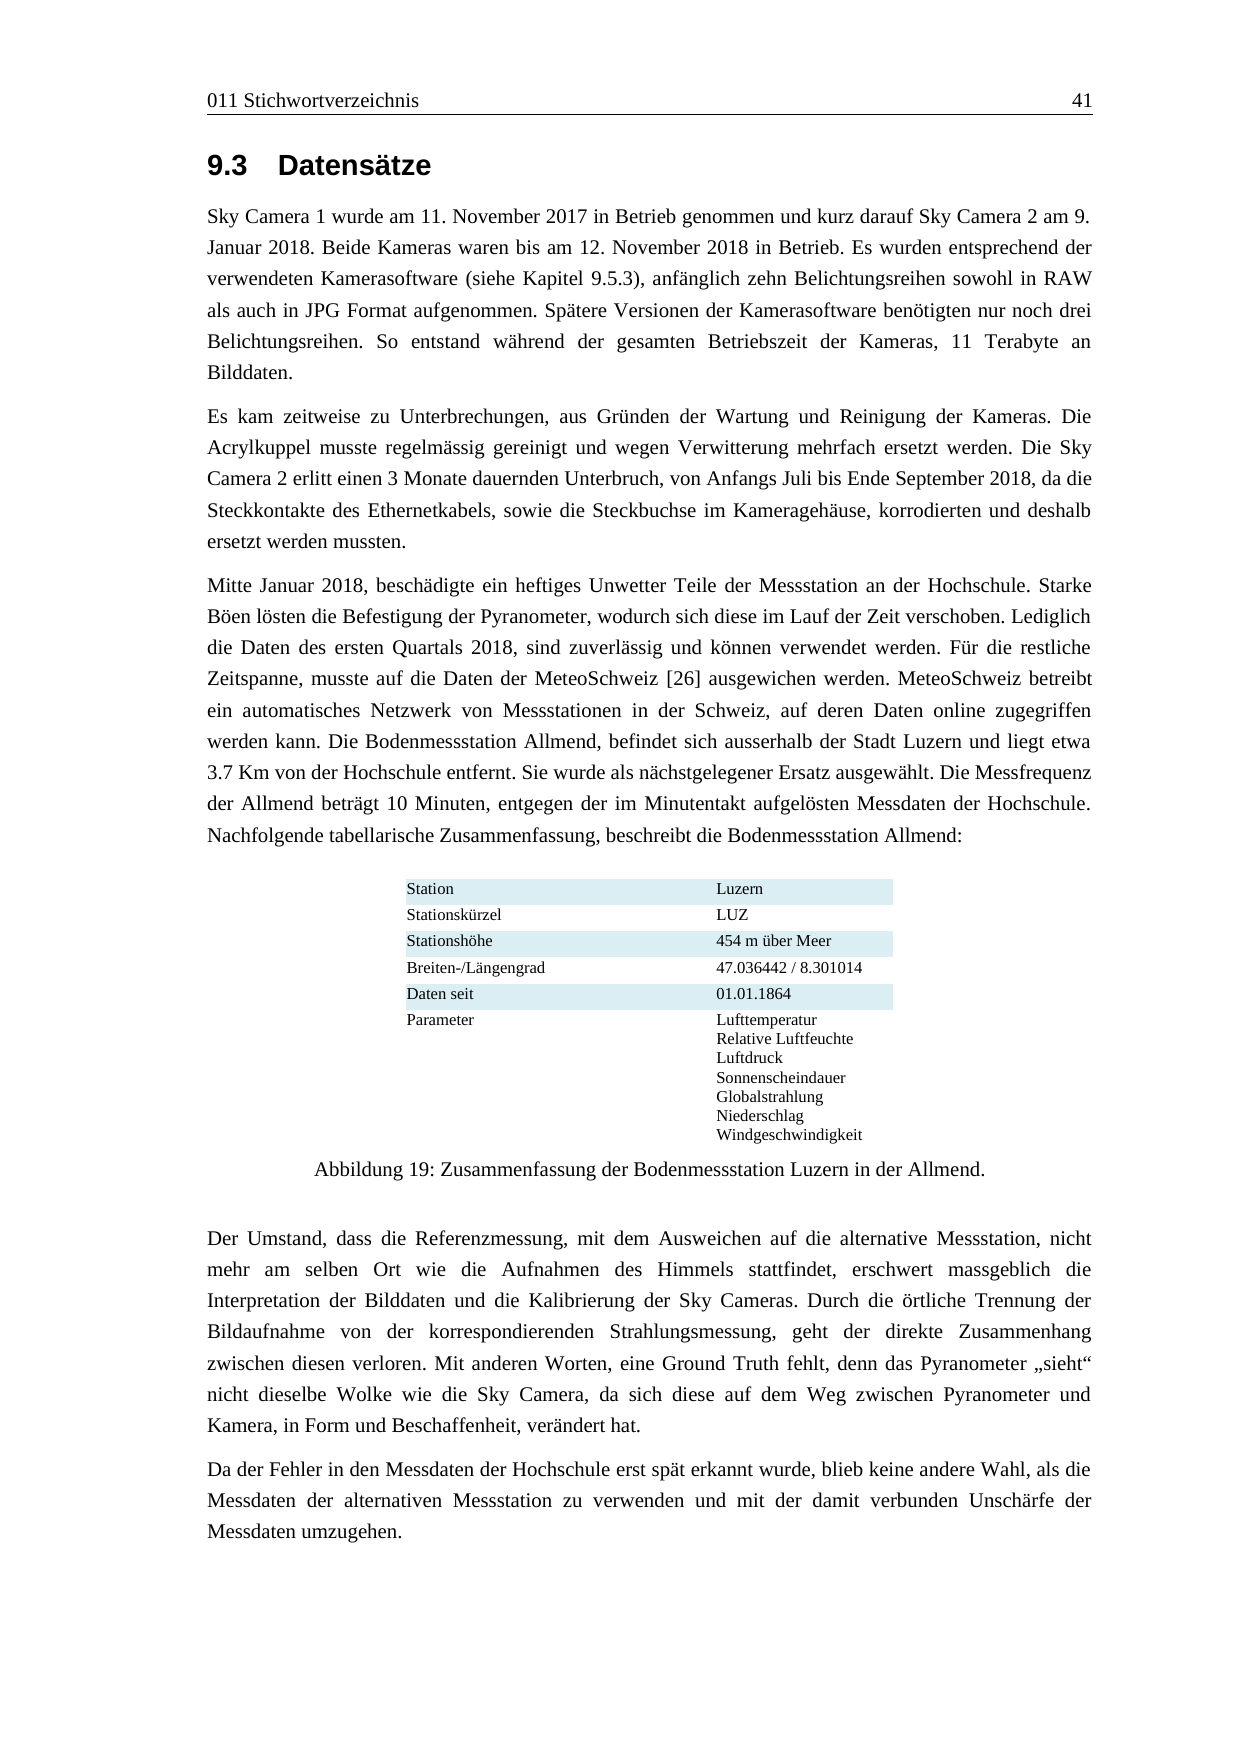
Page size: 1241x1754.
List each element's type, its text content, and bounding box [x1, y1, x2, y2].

text Da der Fehler in den Messdaten der Hochschule erst spät erkannt wurde, blieb keine andere Wahl, als die Messdaten der alternativen Messstation zu verwenden und mit der damit verbunden Unschärfe der Messdaten umzugehen. [207, 1457, 1093, 1543]
text Mitte Januar 2018, beschädigte ein heftiges Unwetter Teile der Messstation an der Hochschule. Starke Böen lösten die Befestigung der Pyranometer, wodurch sich diese im Lauf der Zeit verschoben. Lediglich die Daten des ersten Quartals 2018, sind zuverlässig und können verwendet werden. Für die restliche Zeitspanne, musste auf die Daten der MeteoSchweiz [26] ausgewichen werden. MeteoSchweiz betreibt ein automatisches Netzwerk von Messstationen in der Schweiz, auf deren Daten online zugegriffen werden kann. Die Bodenmessstation Allmend, befindet sich ausserhalb der Stadt Luzern und liegt etwa 3.7 Km von der Hochschule entfernt. Sie wurde als nächstgelegener Ersatz ausgewählt. Die Messfrequenz der Allmend beträgt 10 Minuten, entgegen der im Minutentakt aufgelösten Messdaten der Hochschule. Nachfolgende tabellarische Zusammenfassung, beschreibt die Bodenmessstation Allmend: [207, 572, 1093, 847]
table_cell Stationskürzel [406, 905, 716, 931]
table_cell Stationshöhe [406, 931, 716, 957]
table_cell Parameter [406, 1010, 716, 1144]
table_cell Lufttemperatur Relative Luftfeuchte Luftdruck Sonnenscheindauer Globalstrahlung Niederschlag Windgeschwindigkeit [716, 1010, 893, 1144]
subtitle Datensätze [207, 148, 1093, 181]
table_cell 47.036442 / 8.301014 [716, 958, 893, 984]
table_cell 01.01.1864 [716, 984, 893, 1010]
text Es kam zeitweise zu Unterbrechungen, aus Gründen der Wartung und Reinigung der Kameras. Die Acrylkuppel musste regelmässig gereinigt und wegen Verwitterung mehrfach ersetzt werden. Die Sky Camera 2 erlitt einen 3 Monate dauernden Unterbruch, von Anfangs Juli bis Ende September 2018, da die Steckkontakte des Ethernetkabels, sowie die Steckbuchse im Kameragehäuse, korrodierten und deshalb ersetzt werden mussten. [207, 404, 1093, 553]
table_cell LUZ [716, 905, 893, 931]
table_cell 454 m über Meer [716, 931, 893, 957]
table_cell Breiten-/Längengrad [406, 958, 716, 984]
table_cell Daten seit [406, 984, 716, 1010]
table_header Luzern [716, 879, 893, 905]
text Abbildung 19: Zusammenfassung der Bodenmessstation Luzern in der Allmend. [207, 1157, 1093, 1181]
table_header Station [406, 879, 716, 905]
text Sky Camera 1 wurde am 11. November 2017 in Betrieb genommen und kurz darauf Sky Camera 2 am 9. Januar 2018. Beide Kameras waren bis am 12. November 2018 in Betrieb. Es wurden entsprechend der verwendeten Kamerasoftware (siehe Kapitel 8.5.1), anfänglich zehn Belichtungsreihen sowohl in RAW als auch in JPG Format aufgenommen. Spätere Versionen der Kamerasoftware benötigten nur noch drei Belichtungsreihen. So entstand während der gesamten Betriebszeit der Kameras, 11 Terabyte an Bilddaten. [207, 204, 1093, 384]
text Der Umstand, dass die Referenzmessung, mit dem Ausweichen auf die alternative Messstation, nicht mehr am selben Ort wie die Aufnahmen des Himmels stattfindet, erschwert massgeblich die Interpretation der Bilddaten und die Kalibrierung der Sky Cameras. Durch die örtliche Trennung der Bildaufnahme von der korrespondierenden Strahlungsmessung, geht der direkte Zusammenhang zwischen diesen verloren. Mit anderen Worten, eine Ground Truth fehlt, denn das Pyranometer „sieht“ nicht dieselbe Wolke wie die Sky Camera, da sich diese auf dem Weg zwischen Pyranometer und Kamera, in Form und Beschaffenheit, verändert hat. [207, 1225, 1093, 1437]
